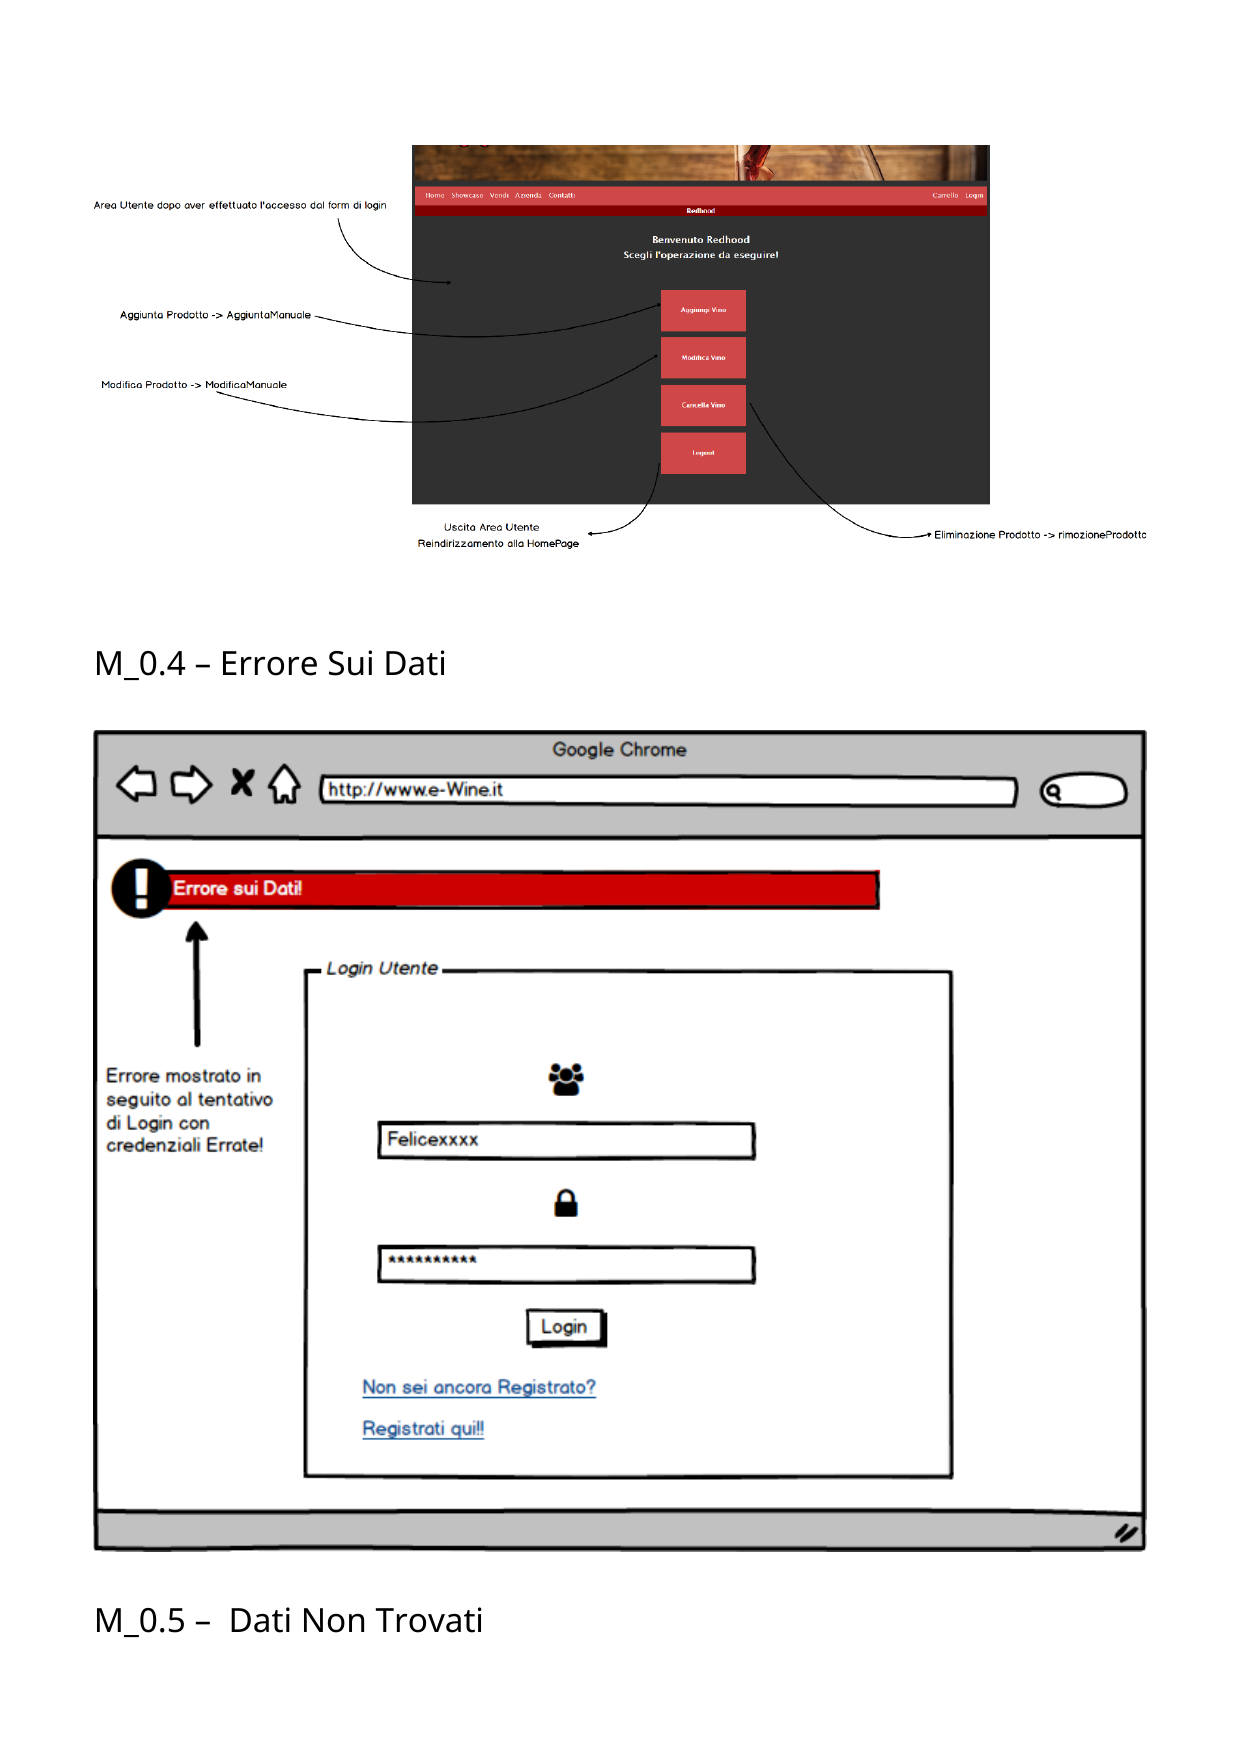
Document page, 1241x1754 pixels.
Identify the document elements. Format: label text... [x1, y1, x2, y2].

text M_0.5 – Dati Non Trovati [94, 1597, 1146, 1642]
picture [93, 145, 1147, 550]
text M_0.4 – Errore Sui Dati [94, 640, 1146, 685]
picture [93, 730, 1147, 1552]
